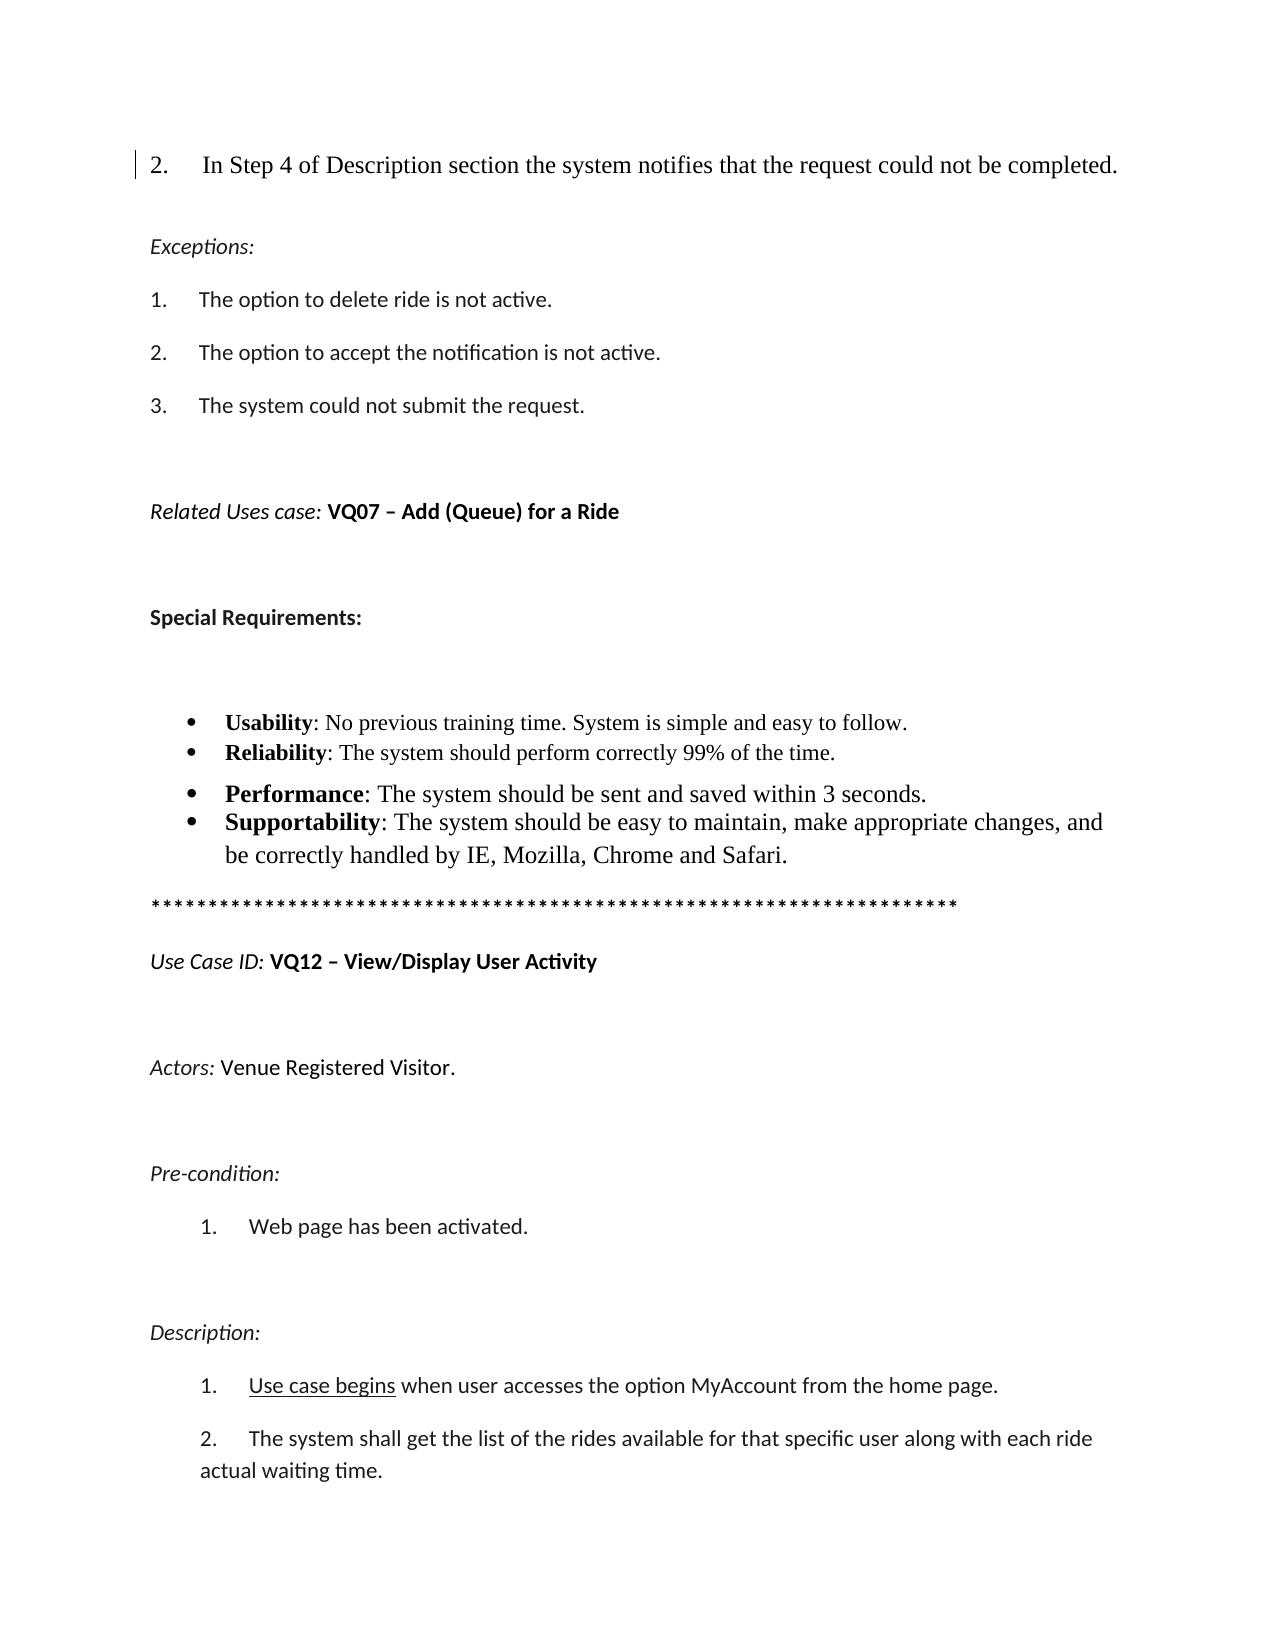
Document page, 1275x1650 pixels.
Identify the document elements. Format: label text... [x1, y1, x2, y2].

text Exceptions: [150, 232, 1125, 260]
text 3. The system could not submit the request. [150, 391, 1125, 419]
list In Step 4 of Description section the system notifies that the request could not be completed. [150, 150, 1125, 179]
list Performance: The system should be sent and saved within 3 seconds. [187, 779, 1125, 807]
list Supportability: The system should be easy to maintain, make appropriate changes, and be correctly handled by IE, Mozilla, Chrome and Safari. [187, 807, 1125, 869]
text Description: [150, 1318, 1125, 1346]
text Actors: Venue Registered Visitor. [150, 1053, 1125, 1081]
text Special Requirements: [150, 603, 1125, 631]
text Use Case ID: VQ12 – View/Display User Activity [150, 947, 1125, 975]
text 2. The option to accept the notification is not active. [150, 338, 1125, 366]
list Reliability: The system should perform correctly 99% of the time. [187, 739, 1125, 766]
list Usability: No previous training time. System is simple and easy to follow. [187, 709, 1125, 735]
text 1. The option to delete ride is not active. [150, 285, 1125, 313]
text *********************************************************************** [150, 894, 1125, 922]
text 1. Use case begins when user accesses the option MyAccount from the home page. [200, 1371, 1125, 1399]
text 2. The system shall get the list of the rides available for that specific user along with each ride actual waiting time. [200, 1424, 1125, 1485]
text 1. Web page has been activated. [200, 1212, 1125, 1240]
text Related Uses case: VQ07 – Add (Queue) for a Ride [150, 497, 1125, 525]
text Pre-condition: [150, 1159, 1125, 1187]
